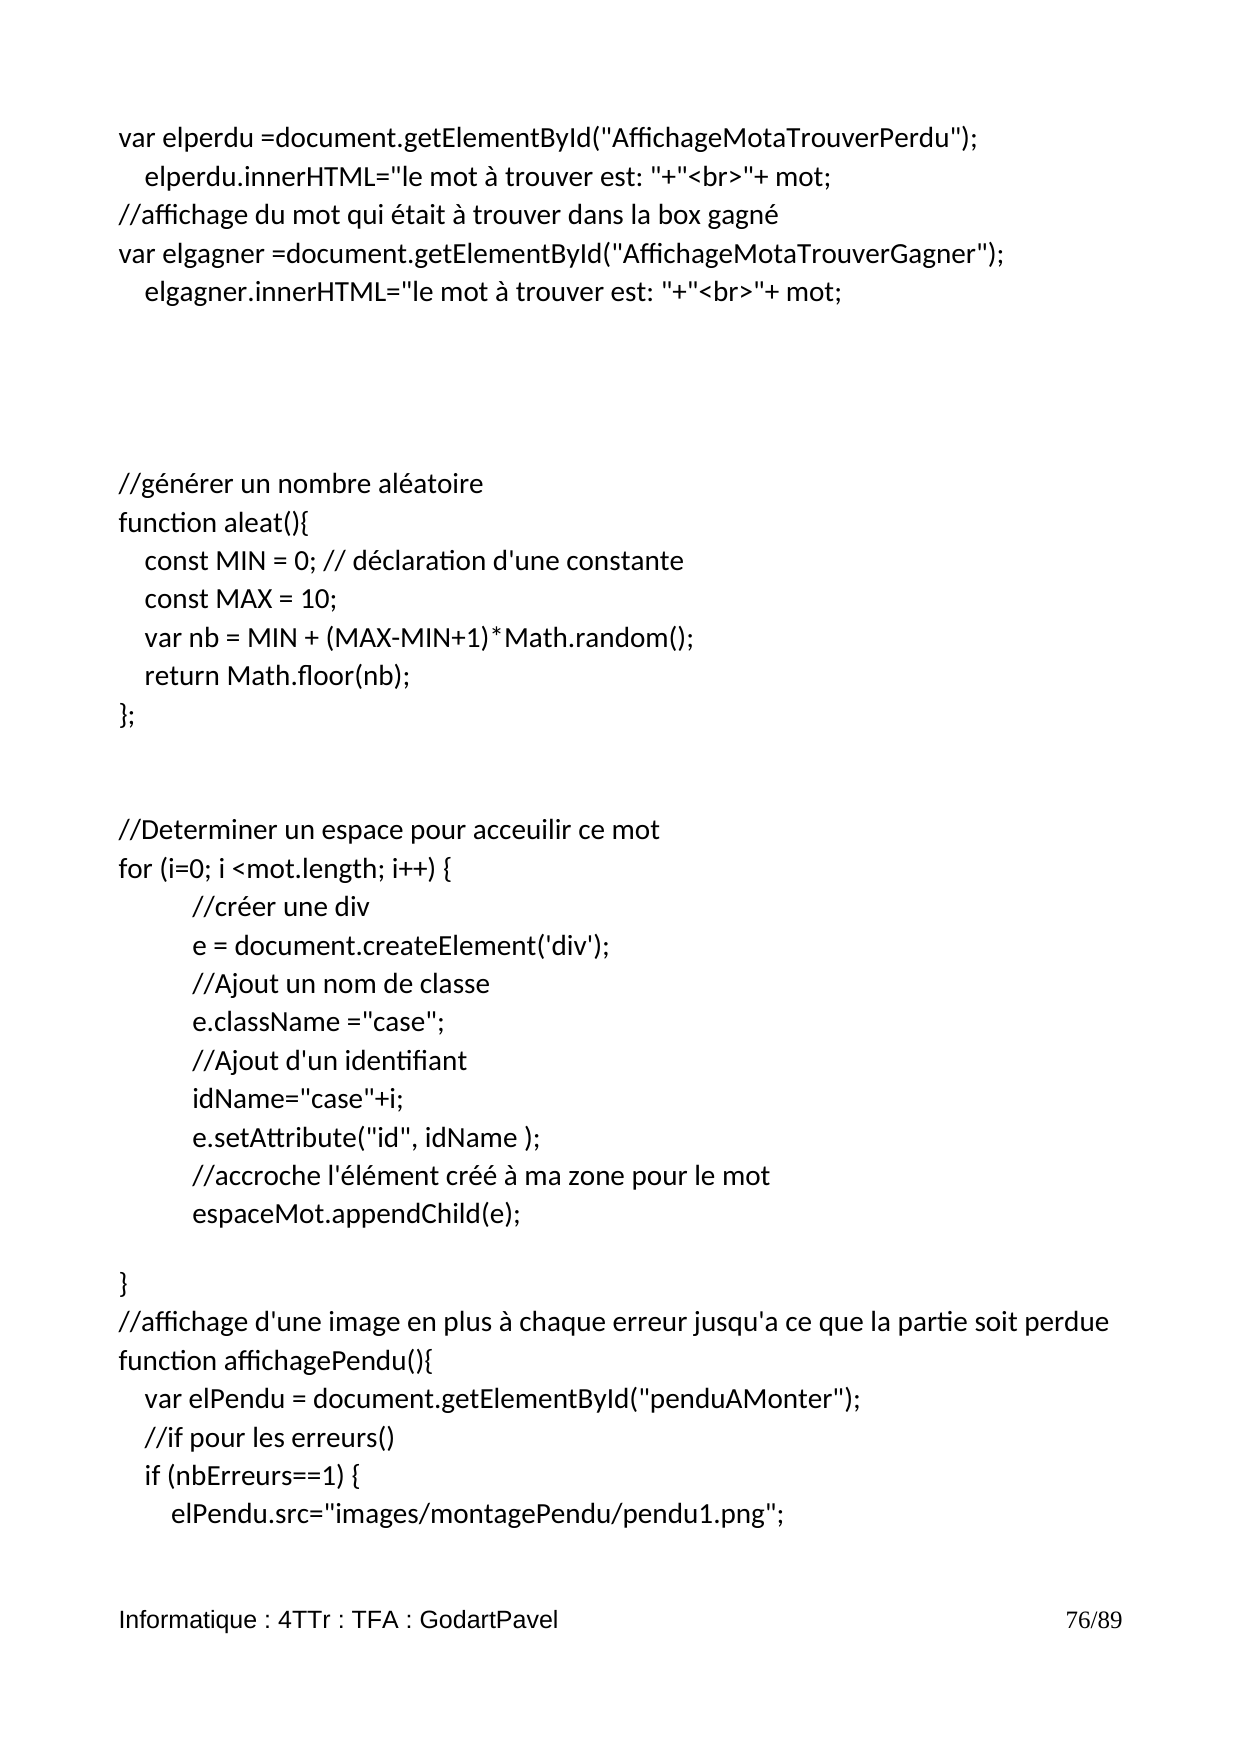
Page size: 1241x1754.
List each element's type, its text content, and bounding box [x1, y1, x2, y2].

text var elgagner =document.getElementById("AffichageMotaTrouverGagner"); [118, 235, 1123, 270]
text const MAX = 10; [118, 581, 1123, 616]
text var elPendu = document.getElementById("penduAMonter"); [118, 1380, 1123, 1416]
text e = document.createElement('div'); [118, 927, 1123, 962]
text return Math.floor(nb); [118, 657, 1123, 693]
text }; [118, 696, 1123, 732]
text //accroche l'élément créé à ma zone pour le mot [118, 1157, 1123, 1193]
text elPendu.src="images/montagePendu/pendu1.png"; [118, 1496, 1123, 1531]
text //affichage d'une image en plus à chaque erreur jusqu'a ce que la partie soit perdue [118, 1303, 1123, 1339]
text const MIN = 0; // déclaration d'une constante [118, 542, 1123, 578]
text //générer un nombre aléatoire [118, 465, 1123, 501]
text e.className ="case"; [118, 1003, 1123, 1039]
text //Ajout un nom de classe [118, 965, 1123, 1001]
text //créer une div [118, 888, 1123, 924]
text espaceMot.appendChild(e); [118, 1196, 1123, 1231]
text idName="case"+i; [118, 1080, 1123, 1116]
text var elperdu =document.getElementById("AffichageMotaTrouverPerdu"); [118, 119, 1123, 155]
text } [118, 1265, 1123, 1301]
text function aleat(){ [118, 504, 1123, 539]
text for (i=0; i <mot.length; i++) { [118, 850, 1123, 885]
text elperdu.innerHTML="le mot à trouver est: "+"<br>"+ mot; [118, 158, 1123, 193]
text //Determiner un espace pour acceuilir ce mot [118, 811, 1123, 847]
text var nb = MIN + (MAX-MIN+1)*Math.random(); [118, 619, 1123, 655]
text function affichagePendu(){ [118, 1342, 1123, 1377]
text elgagner.innerHTML="le mot à trouver est: "+"<br>"+ mot; [118, 273, 1123, 309]
text if (nbErreurs==1) { [118, 1457, 1123, 1493]
text e.setAttribute("id", idName ); [118, 1119, 1123, 1154]
text //Ajout d'un identifiant [118, 1042, 1123, 1077]
text //affichage du mot qui était à trouver dans la box gagné [118, 196, 1123, 232]
text //if pour les erreurs() [118, 1419, 1123, 1454]
